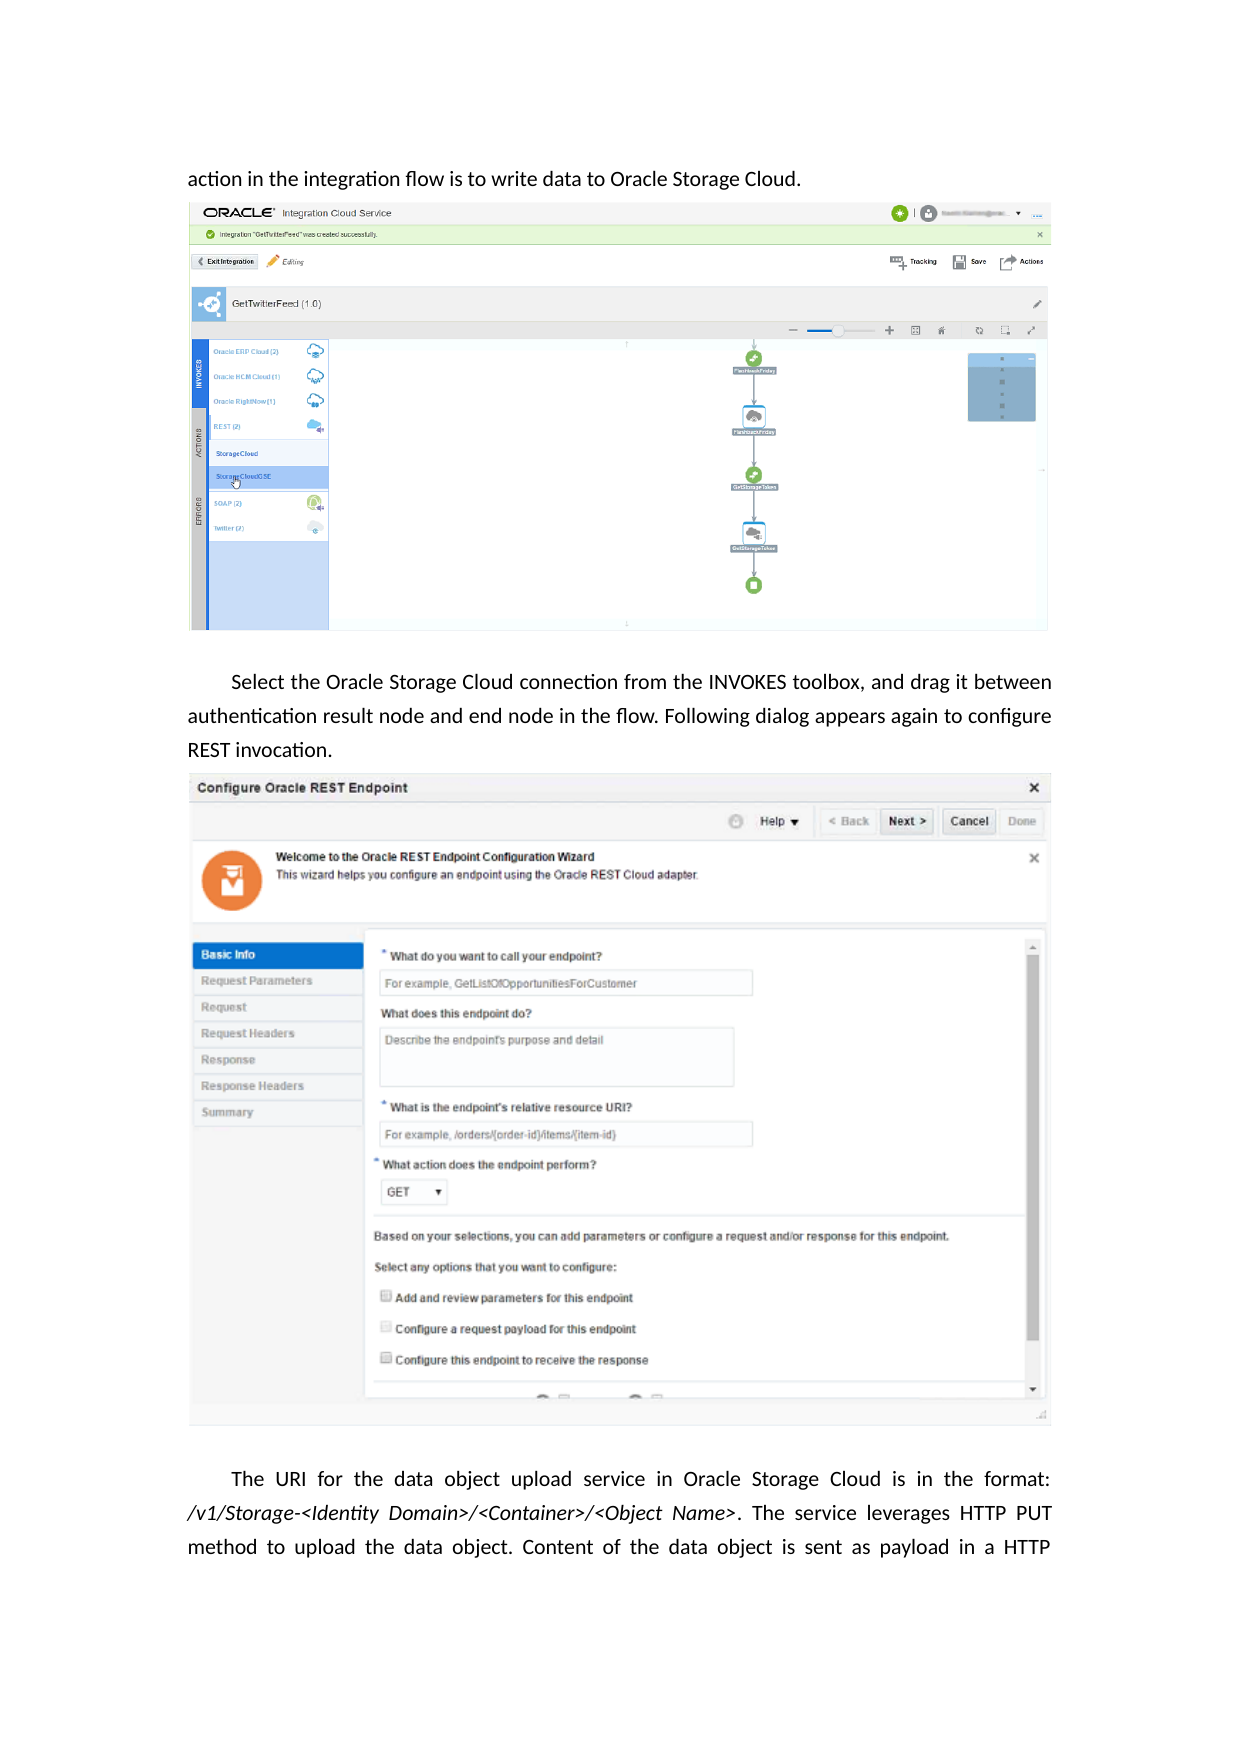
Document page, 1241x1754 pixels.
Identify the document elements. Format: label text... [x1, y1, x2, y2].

picture [189, 202, 1052, 631]
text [187, 162, 1053, 194]
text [187, 1462, 1053, 1563]
picture [189, 773, 1052, 1426]
text Select the Oracle Storage Cloud connection from the INVOKES toolbox, and drag it between authentication result node and end node in the flow. Following dialog appears again to configure REST invocation. [187, 665, 1053, 766]
